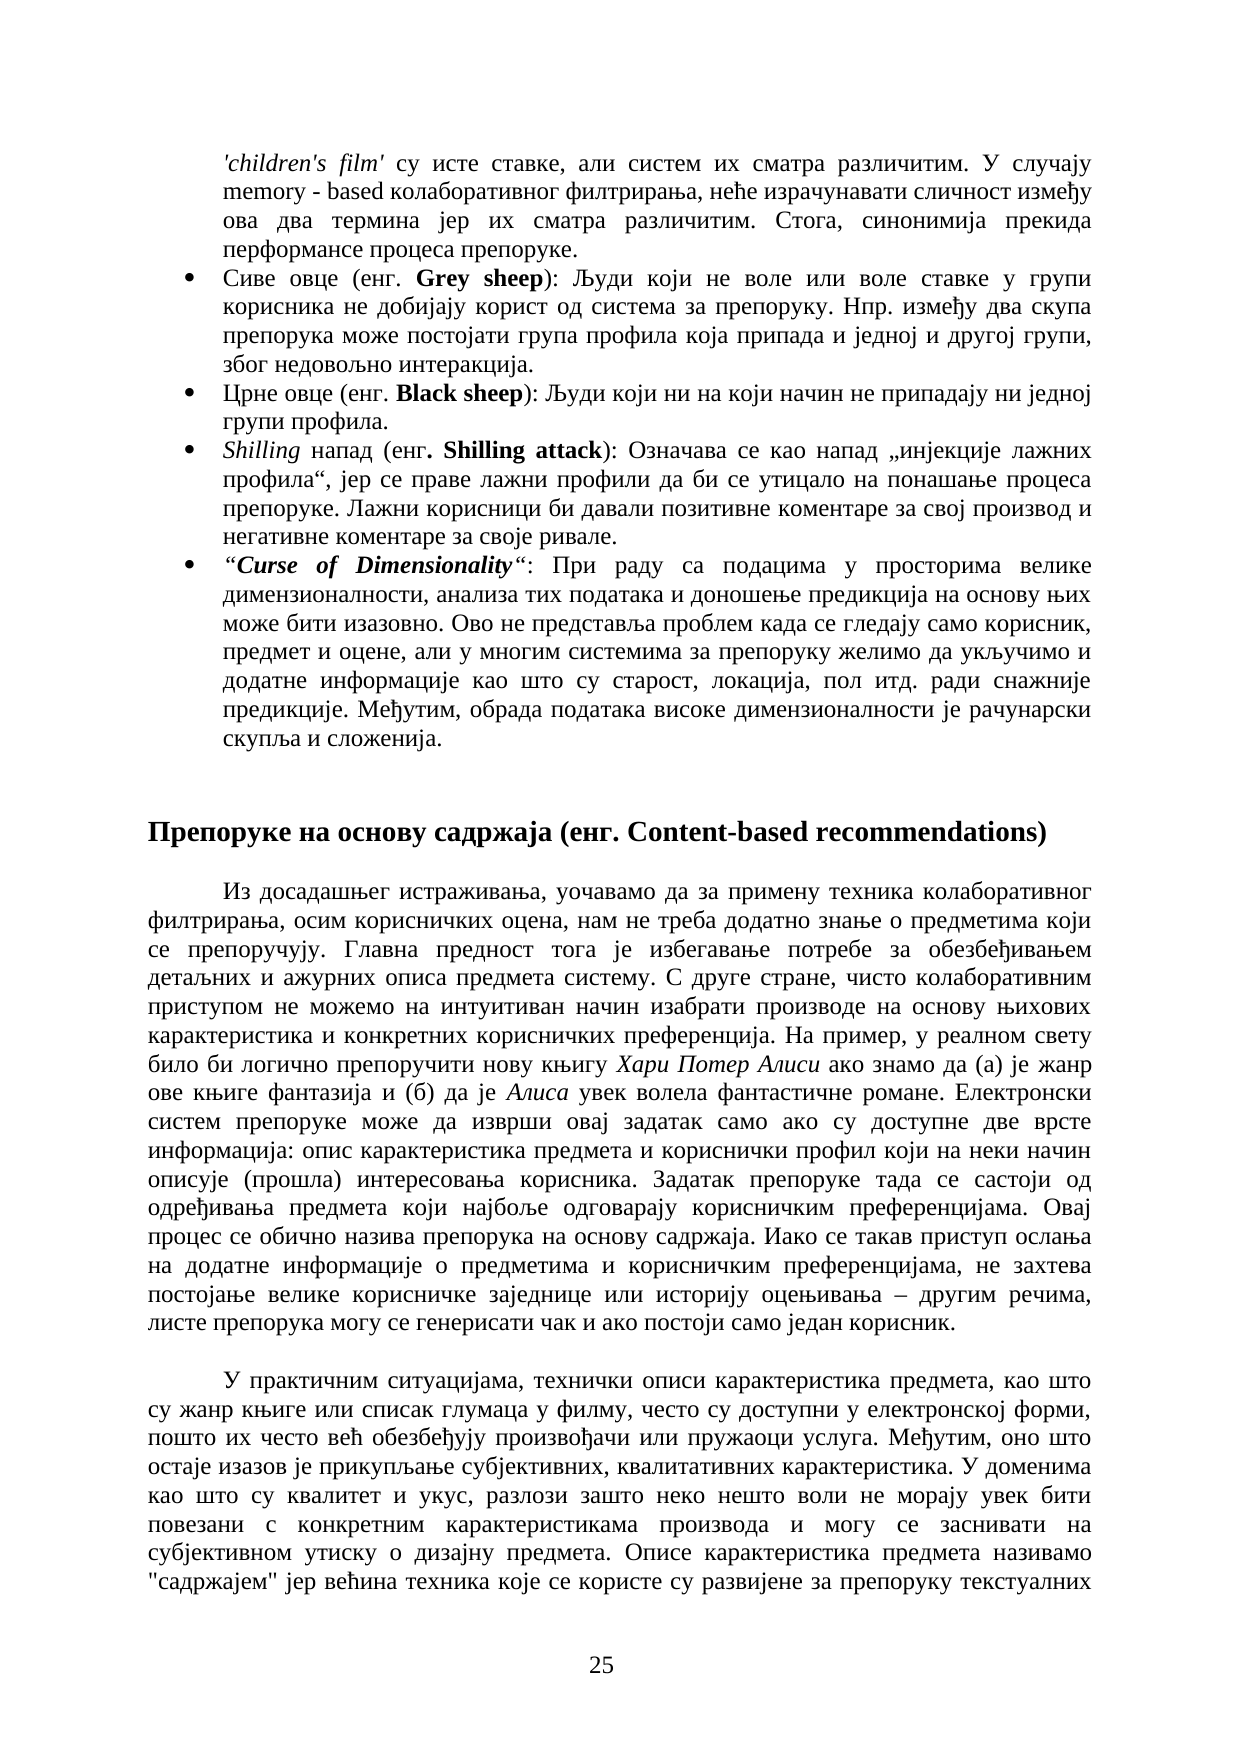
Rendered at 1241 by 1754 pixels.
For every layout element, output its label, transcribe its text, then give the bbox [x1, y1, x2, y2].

list Црне овце (енг. Black sheep): Људи који ни на који начин не припадају ни једној групи профила. [185, 378, 1092, 435]
text Из досадашњег истраживања, уочавамо да за примену техника колаборативног филтрирања, осим корисничких оцена, нам не треба додатно знање о предметима који се препоручују. Главна предност тога је избегавање потребе за обезбеђивањем детаљних и ажурних описа предмета систему. С друге стране, чисто колаборативним приступом не можемо на интуитиван начин изабрати производе на основу њихових карактеристика и конкретних корисничких преференција. На пример, у реалном свету било би логично препоручити нову књигу Хари Потер Алиси ако знамо да (а) је жанр ове књиге фантазија и (б) да је Алиса увек волела фантастичне романе. Електронски систем препоруке може да изврши овај задатак само ако су доступне две врсте информација: опис карактеристика предмета и кориснички профил који на неки начин описује (прошла) интересовања корисника. Задатак препоруке тада се састоји од одређивања предмета који најбоље одговарају корисничким преференцијама. Овај процес се обично назива препорука на основу садржаја. Иако се такав приступ ослања на додатне информације о предметима и корисничким преференцијама, не захтева постојање велике корисничке заједнице или историју оцењивања – другим речима, листе препорука могу се генерисати чак и ако постоји само један корисник. [148, 876, 1092, 1336]
list Сиве овце (енг. Grey sheep): Људи који не воле или воле ставке у групи корисника не добијају корист од система за препоруку. Нпр. између два скупа препорука може постојати група профила која припада и једној и другој групи, због недовољно интеракција. [185, 263, 1092, 378]
list “Curse of Dimensionality“: При раду са подацима у просторима велике димензионалности, анализа тих података и доношење предикција на основу њих може бити изазовно. Ово не представља проблем када се гледају само корисник, предмет и оцене, али у многим системима за препоруку желимо да укључимо и додатне информације као што су старост, локација, пол итд. ради снажније предикције. Међутим, обрада података високе димензионалности је рачунарски скупља и сложенија. [185, 550, 1092, 751]
subtitle Препоруке на основу садржаја (енг. Content-based recommendations) [148, 814, 1092, 847]
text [148, 1365, 1092, 1595]
list Shilling напад (енг. Shilling attack): Означава се као напад „инјекције лажних профила“, јер се праве лажни профили да би се утицало на понашање процеса препоруке. Лажни корисници би давали позитивне коментаре за свој производ и негативне коментаре за своје ривале. [185, 435, 1092, 550]
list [185, 148, 1092, 263]
